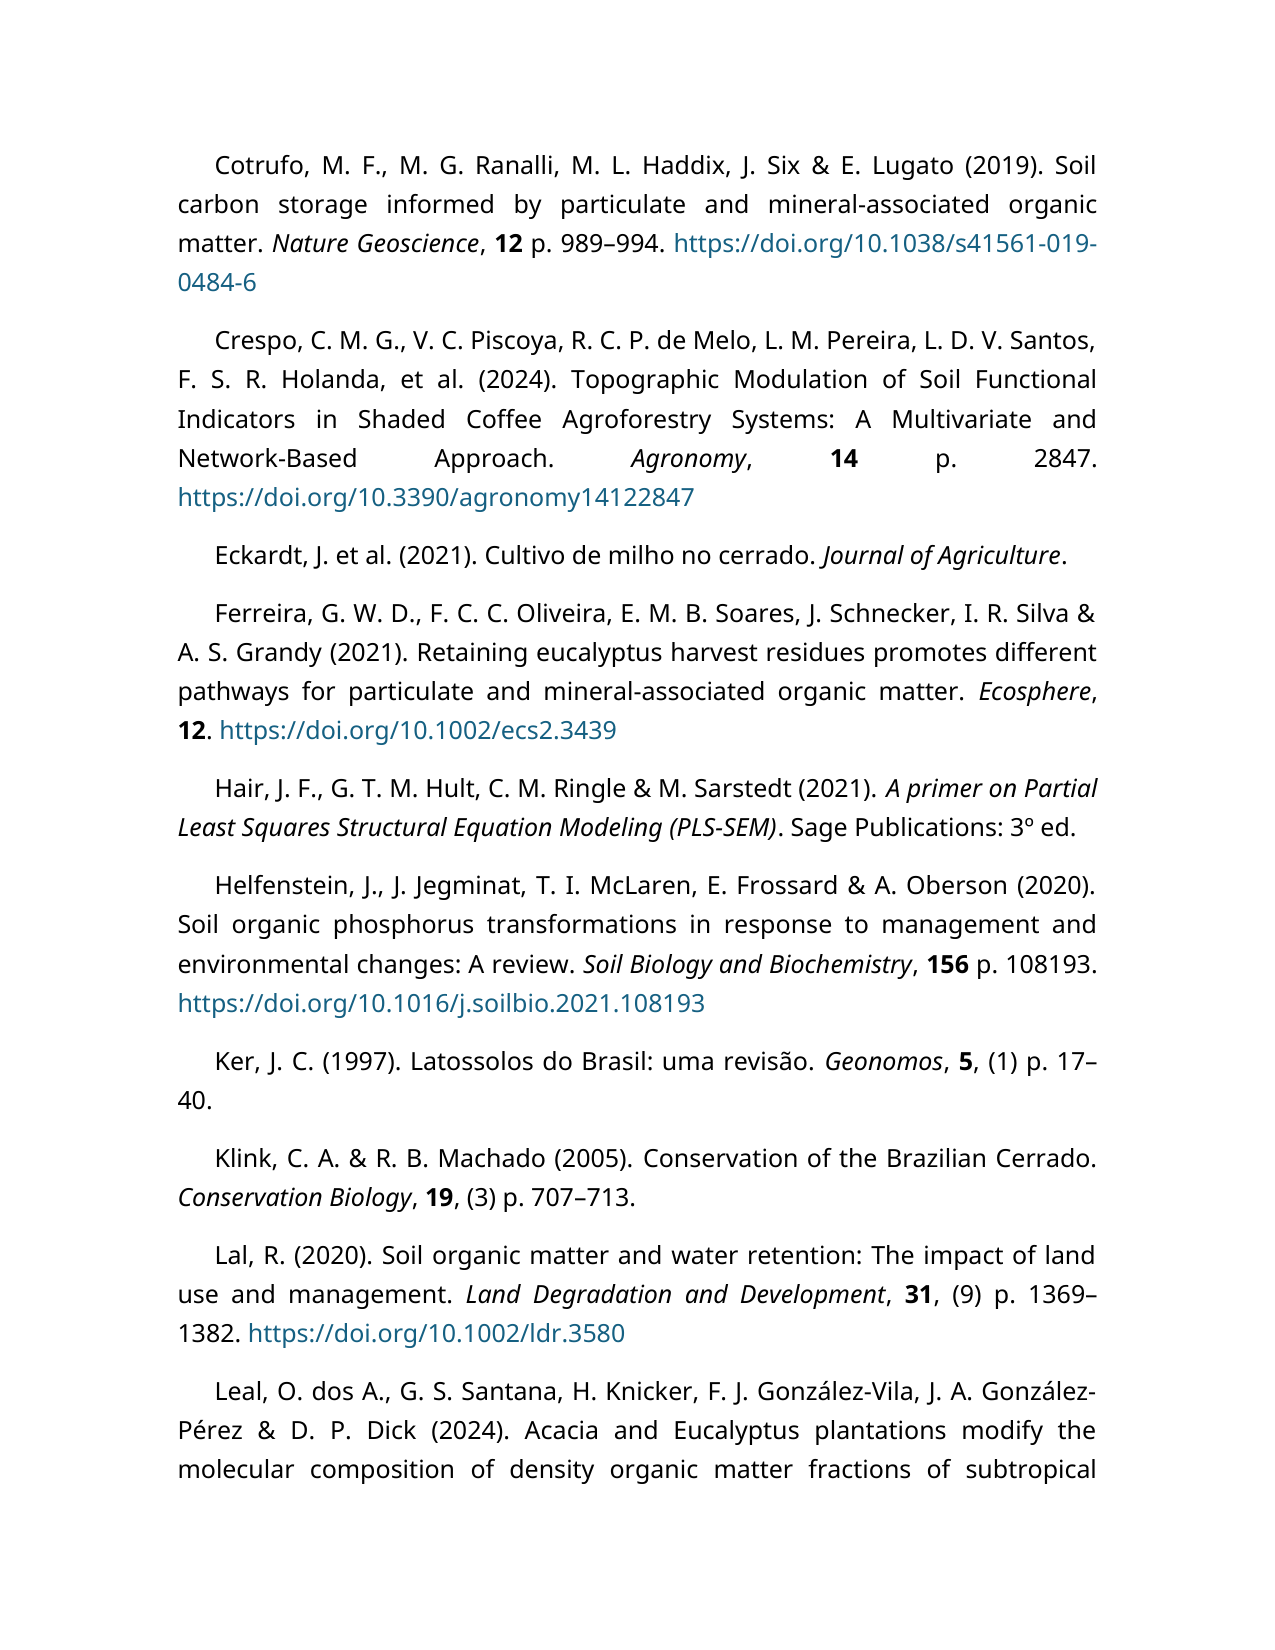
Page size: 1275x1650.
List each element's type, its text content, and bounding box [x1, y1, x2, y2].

text Crespo, C. M. G., V. C. Piscoya, R. C. P. de Melo, L. M. Pereira, L. D. V. Santos, F. S. R. Holanda, et al. (2024). Topographic Modulation of Soil Functional Indicators in Shaded Coffee Agroforestry Systems: A Multivariate and Network-Based Approach. Agronomy, 14 p. 2847. https://doi.org/10.3390/agronomy14122847 [177, 323, 1098, 514]
text Helfenstein, J., J. Jegminat, T. I. McLaren, E. Frossard & A. Oberson (2020). Soil organic phosphorus transformations in response to management and environmental changes: A review. Soil Biology and Biochemistry, 156 p. 108193. https://doi.org/10.1016/j.soilbio.2021.108193 [177, 868, 1098, 1019]
text Ker, J. C. (1997). Latossolos do Brasil: uma revisão. Geonomos, 5, (1) p. 17–40. [177, 1043, 1098, 1117]
text Hair, J. F., G. T. M. Hult, C. M. Ringle & M. Sarstedt (2021). A primer on Partial Least Squares Structural Equation Modeling (PLS-SEM). Sage Publications: 3º ed. [177, 771, 1098, 844]
text Lal, R. (2020). Soil organic matter and water retention: The impact of land use and management. Land Degradation and Development, 31, (9) p. 1369–1382. https://doi.org/10.1002/ldr.3580 [177, 1238, 1098, 1350]
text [177, 1374, 1098, 1486]
text Klink, C. A. & R. B. Machado (2005). Conservation of the Brazilian Cerrado. Conservation Biology, 19, (3) p. 707–713. [177, 1141, 1098, 1214]
text Cotrufo, M. F., M. G. Ranalli, M. L. Haddix, J. Six & E. Lugato (2019). Soil carbon storage informed by particulate and mineral-associated organic matter. Nature Geoscience, 12 p. 989–994. https://doi.org/10.1038/s41561-019-0484-6 [177, 148, 1098, 299]
text Ferreira, G. W. D., F. C. C. Oliveira, E. M. B. Soares, J. Schnecker, I. R. Silva & A. S. Grandy (2021). Retaining eucalyptus harvest residues promotes different pathways for particulate and mineral‐associated organic matter. Ecosphere, 12. https://doi.org/10.1002/ecs2.3439 [177, 596, 1098, 747]
text Eckardt, J. et al. (2021). Cultivo de milho no cerrado. Journal of Agriculture. [177, 538, 1098, 572]
